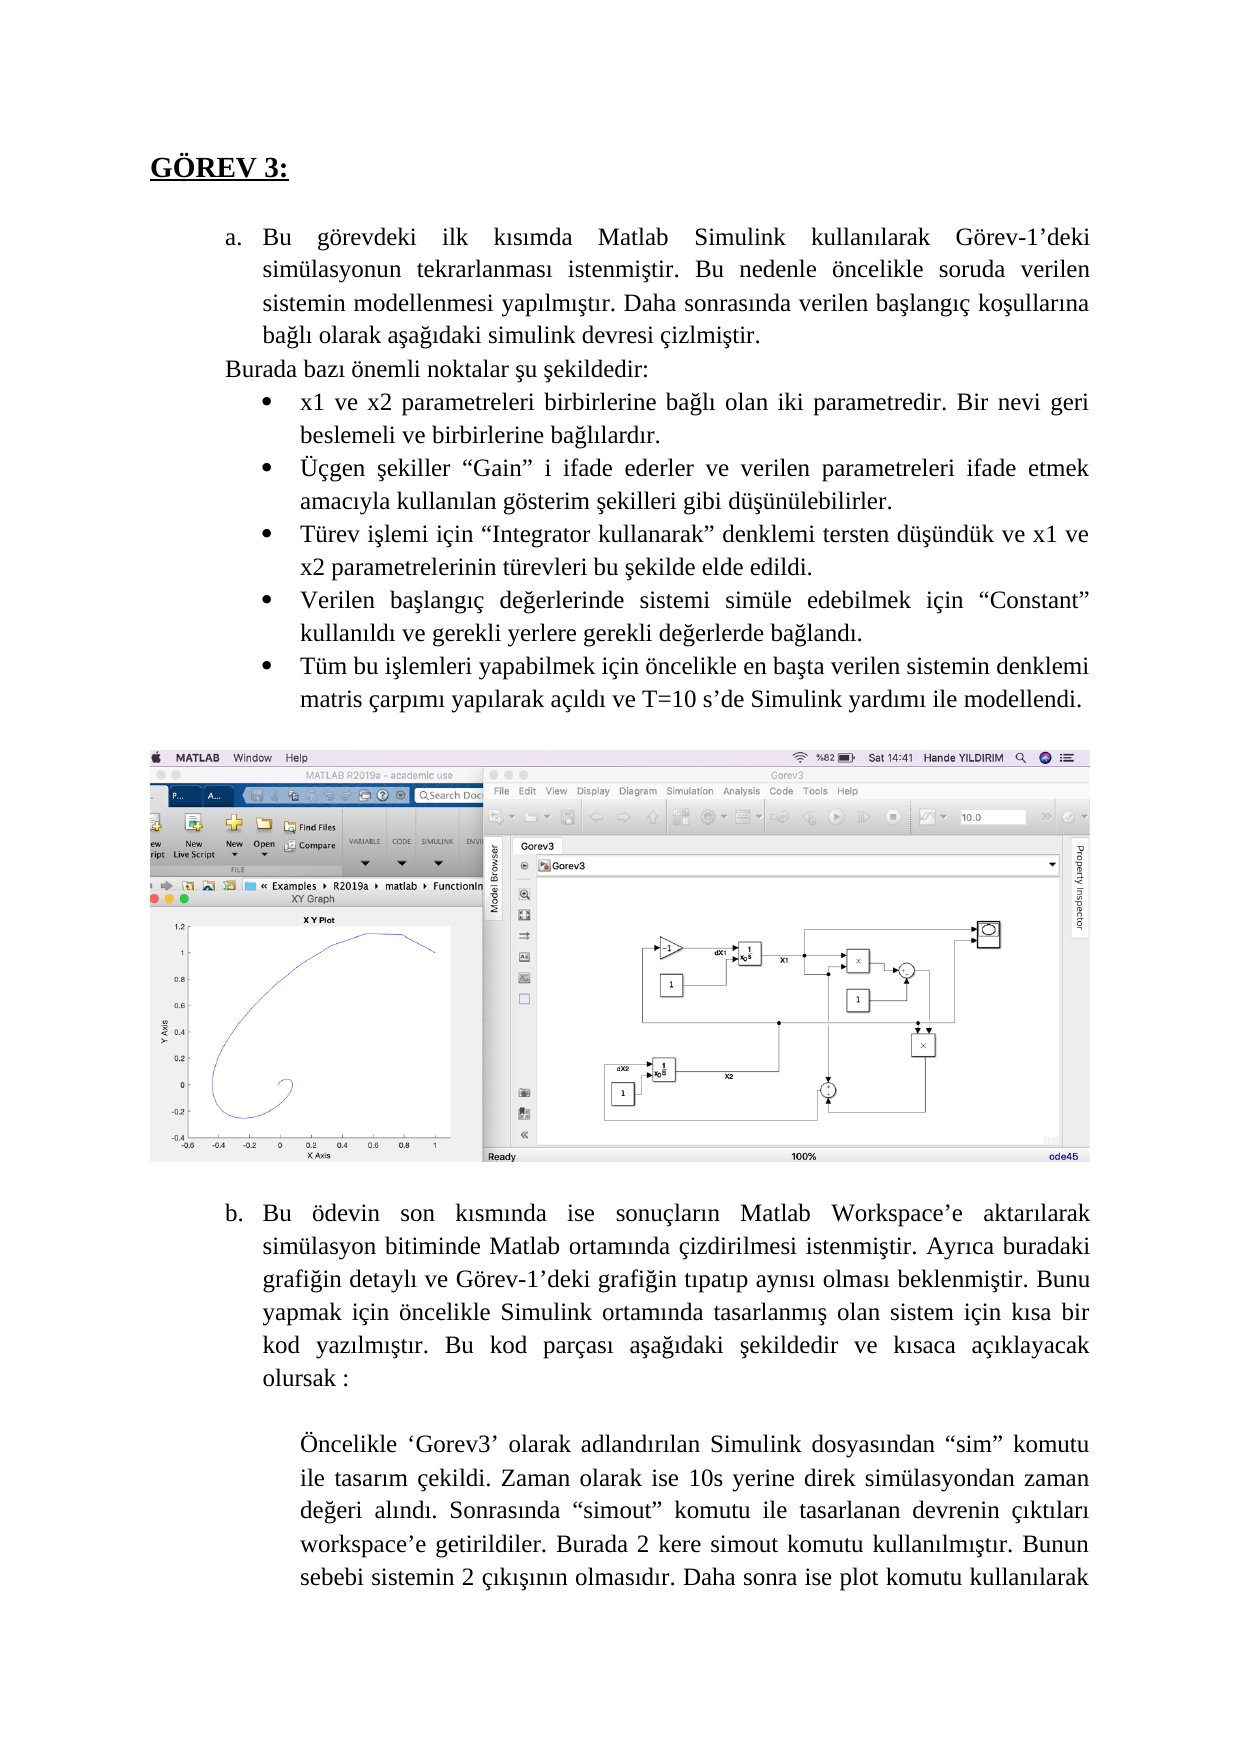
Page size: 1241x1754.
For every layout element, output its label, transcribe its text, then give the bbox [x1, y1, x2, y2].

list Türev işlemi için “Integrator kullanarak” denklemi tersten düşündük ve x1 ve x2 parametrelerinin türevleri bu şekilde elde edildi. [262, 519, 1090, 581]
text Burada bazı önemli noktalar şu şekildedir: [150, 354, 1090, 382]
list Bu görevdeki ilk kısımda Matlab Simulink kullanılarak Görev-1’deki simülasyonun tekrarlanması istenmiştir. Bu nedenle öncelikle soruda verilen sistemin modellenmesi yapılmıştır. Daha sonrasında verilen başlangıç koşullarına bağlı olarak aşağıdaki simulink devresi çizlmiştir. [225, 222, 1090, 349]
list Üçgen şekiller “Gain” i ifade ederler ve verilen parametreleri ifade etmek amacıyla kullanılan gösterim şekilleri gibi düşünülebilirler. [262, 453, 1090, 514]
list Verilen başlangıç değerlerinde sistemi simüle edebilmek için “Constant” kullanıldı ve gerekli yerlere gerekli değerlerde bağlandı. [262, 585, 1090, 647]
text GÖREV 3: [150, 150, 1090, 183]
picture [150, 750, 1090, 1162]
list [300, 1429, 1090, 1590]
list Bu ödevin son kısmında ise sonuçların Matlab Workspace’e aktarılarak simülasyon bitiminde Matlab ortamında çizdirilmesi istenmiştir. Ayrıca buradaki grafiğin detaylı ve Görev-1’deki grafiğin tıpatıp aynısı olması beklenmiştir. Bunu yapmak için öncelikle Simulink ortamında tasarlanmış olan sistem için kısa bir kod yazılmıştır. Bu kod parçası aşağıdaki şekildedir ve kısaca açıklayacak olursak : [225, 1198, 1090, 1392]
list x1 ve x2 parametreleri birbirlerine bağlı olan iki parametredir. Bir nevi geri beslemeli ve birbirlerine bağlılardır. [262, 387, 1090, 448]
list Tüm bu işlemleri yapabilmek için öncelikle en başta verilen sistemin denklemi matris çarpımı yapılarak açıldı ve T=10 s’de Simulink yardımı ile modellendi. [262, 651, 1090, 713]
